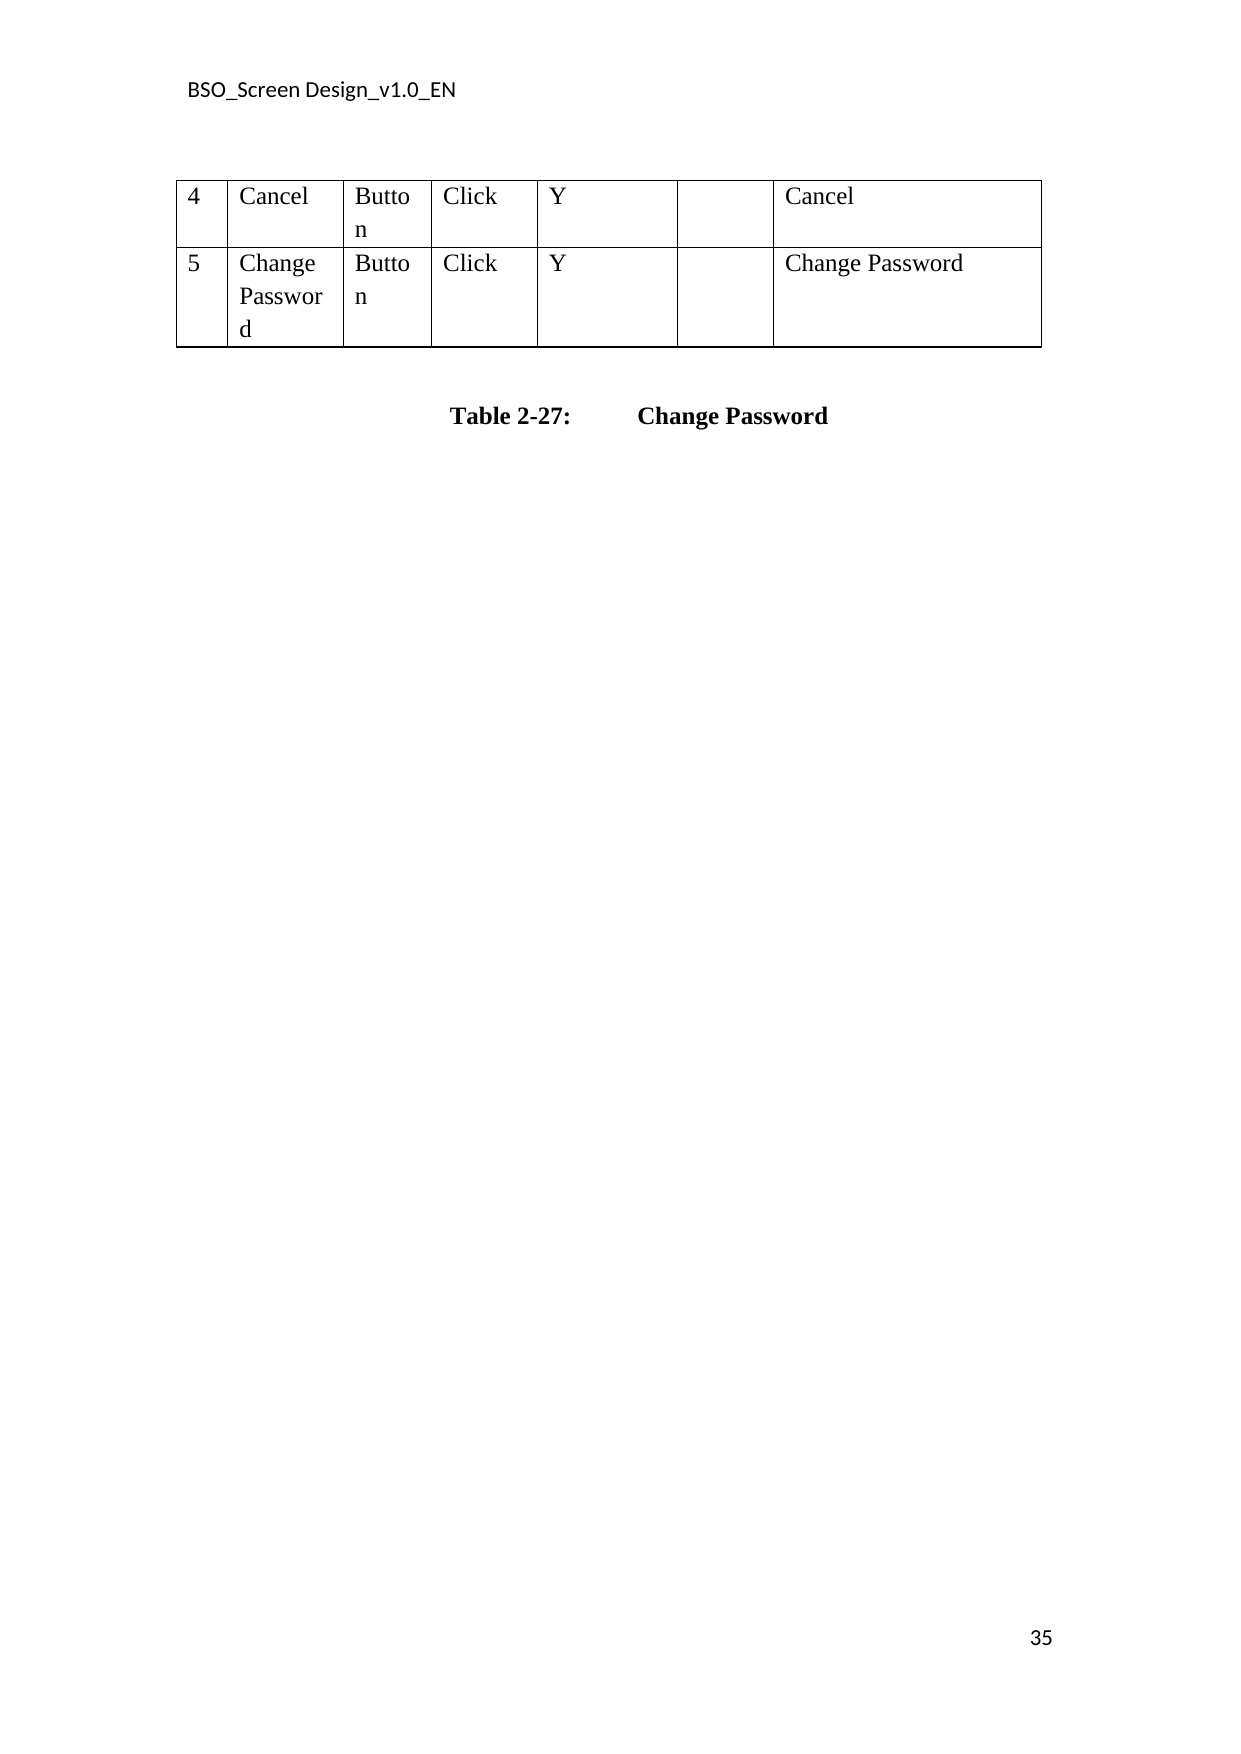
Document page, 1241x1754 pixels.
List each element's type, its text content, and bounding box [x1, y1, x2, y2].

table_cell Button [344, 181, 431, 247]
table_cell Click [432, 248, 537, 346]
text Change Password [225, 401, 1053, 430]
table_cell [678, 181, 773, 247]
table_cell [678, 248, 773, 346]
table_cell 4 [177, 181, 227, 247]
table_cell Cancel [228, 181, 343, 247]
table_cell Change Password [774, 248, 1041, 346]
table_cell Button [344, 248, 431, 346]
table_cell Cancel [774, 181, 1041, 247]
table_cell Y [538, 181, 677, 247]
table_cell Y [538, 248, 677, 346]
table_cell Click [432, 181, 537, 247]
table_cell 5 [177, 248, 227, 346]
table_cell Change Password [228, 248, 343, 346]
